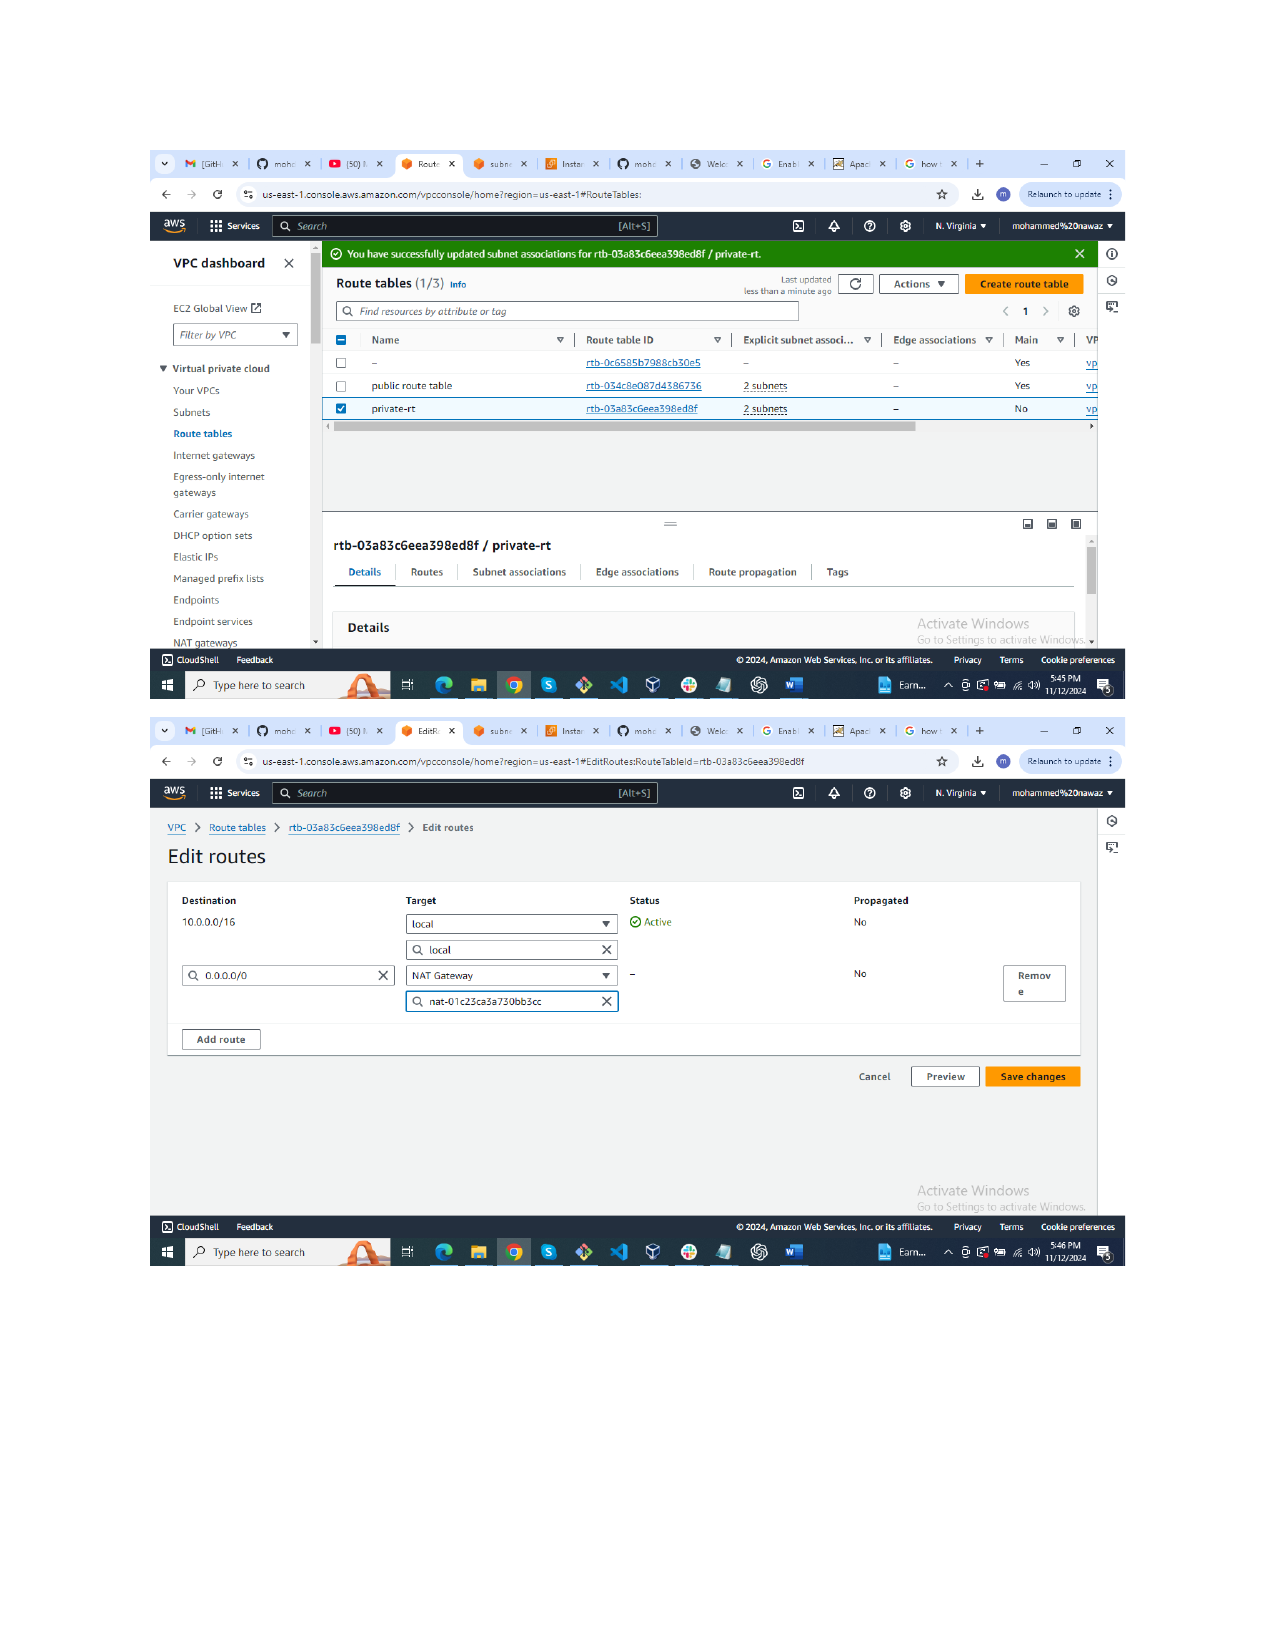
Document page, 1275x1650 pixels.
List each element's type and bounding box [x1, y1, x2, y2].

picture [150, 150, 1125, 699]
picture [150, 717, 1125, 1266]
